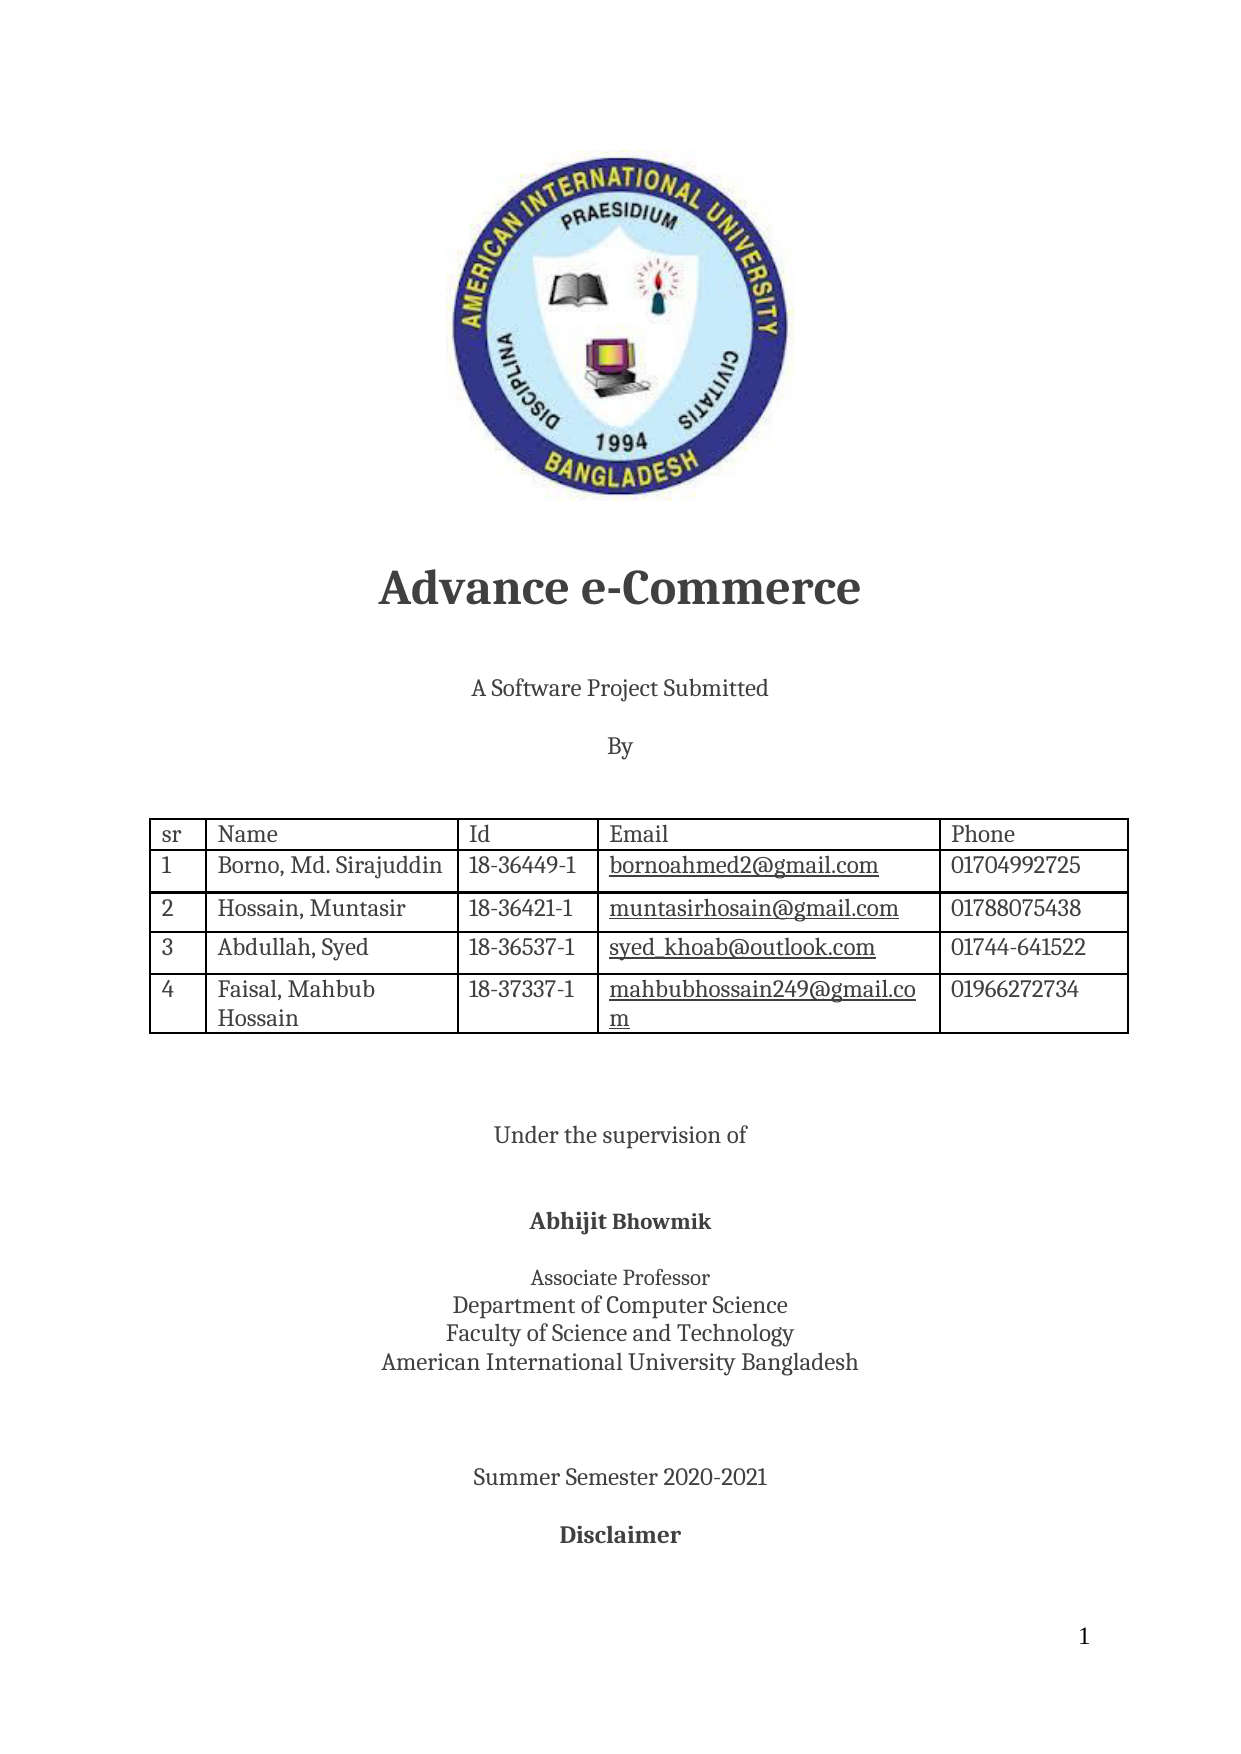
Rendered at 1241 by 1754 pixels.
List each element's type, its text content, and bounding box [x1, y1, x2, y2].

text Abhijit Bhowmik [150, 1207, 1090, 1236]
text Department of Computer Science [150, 1291, 1090, 1319]
text Disclaimer [150, 1521, 1090, 1549]
table_header Name [207, 820, 457, 849]
text Summer Semester 2020-2021 [150, 1463, 1090, 1492]
table_cell muntasirhosain@gmail.com [599, 894, 939, 931]
text By [150, 732, 1090, 760]
table_header Id [459, 820, 597, 849]
table_cell Hossain, Muntasir [207, 894, 457, 931]
table_cell Borno, Md. Sirajuddin [207, 851, 457, 891]
table_header sr [151, 820, 205, 849]
table_cell 01704992725 [941, 851, 1127, 891]
table_cell 01966272734 [941, 975, 1127, 1032]
table_cell syed_khoab@outlook.com [599, 933, 939, 973]
table_cell 1 [151, 851, 205, 891]
table_cell 01788075438 [941, 894, 1127, 931]
text Faculty of Science and Technology [150, 1319, 1090, 1348]
table_cell bornoahmed2@gmail.com [599, 851, 939, 891]
text Advance e-Commerce [150, 559, 1090, 617]
table_cell Faisal, Mahbub Hossain [207, 975, 457, 1032]
table_cell 18-36421-1 [459, 894, 597, 931]
table_cell 18-37337-1 [459, 975, 597, 1032]
table_cell 01744-641522 [941, 933, 1127, 973]
table_cell 2 [151, 894, 205, 931]
table_cell 4 [151, 975, 205, 1032]
table_cell mahbubhossain249@gmail.com [599, 975, 939, 1032]
table_cell 18-36537-1 [459, 933, 597, 973]
table_cell 3 [151, 933, 205, 973]
table_cell Abdullah, Syed [207, 933, 457, 973]
text American International University Bangladesh [150, 1348, 1090, 1377]
text A Software Project Submitted [150, 674, 1090, 703]
table_cell 18-36449-1 [459, 851, 597, 891]
text Associate Professor [150, 1264, 1090, 1291]
table_header Email [599, 820, 939, 849]
table_header Phone [941, 820, 1127, 849]
text Under the supervision of [150, 1121, 1090, 1149]
